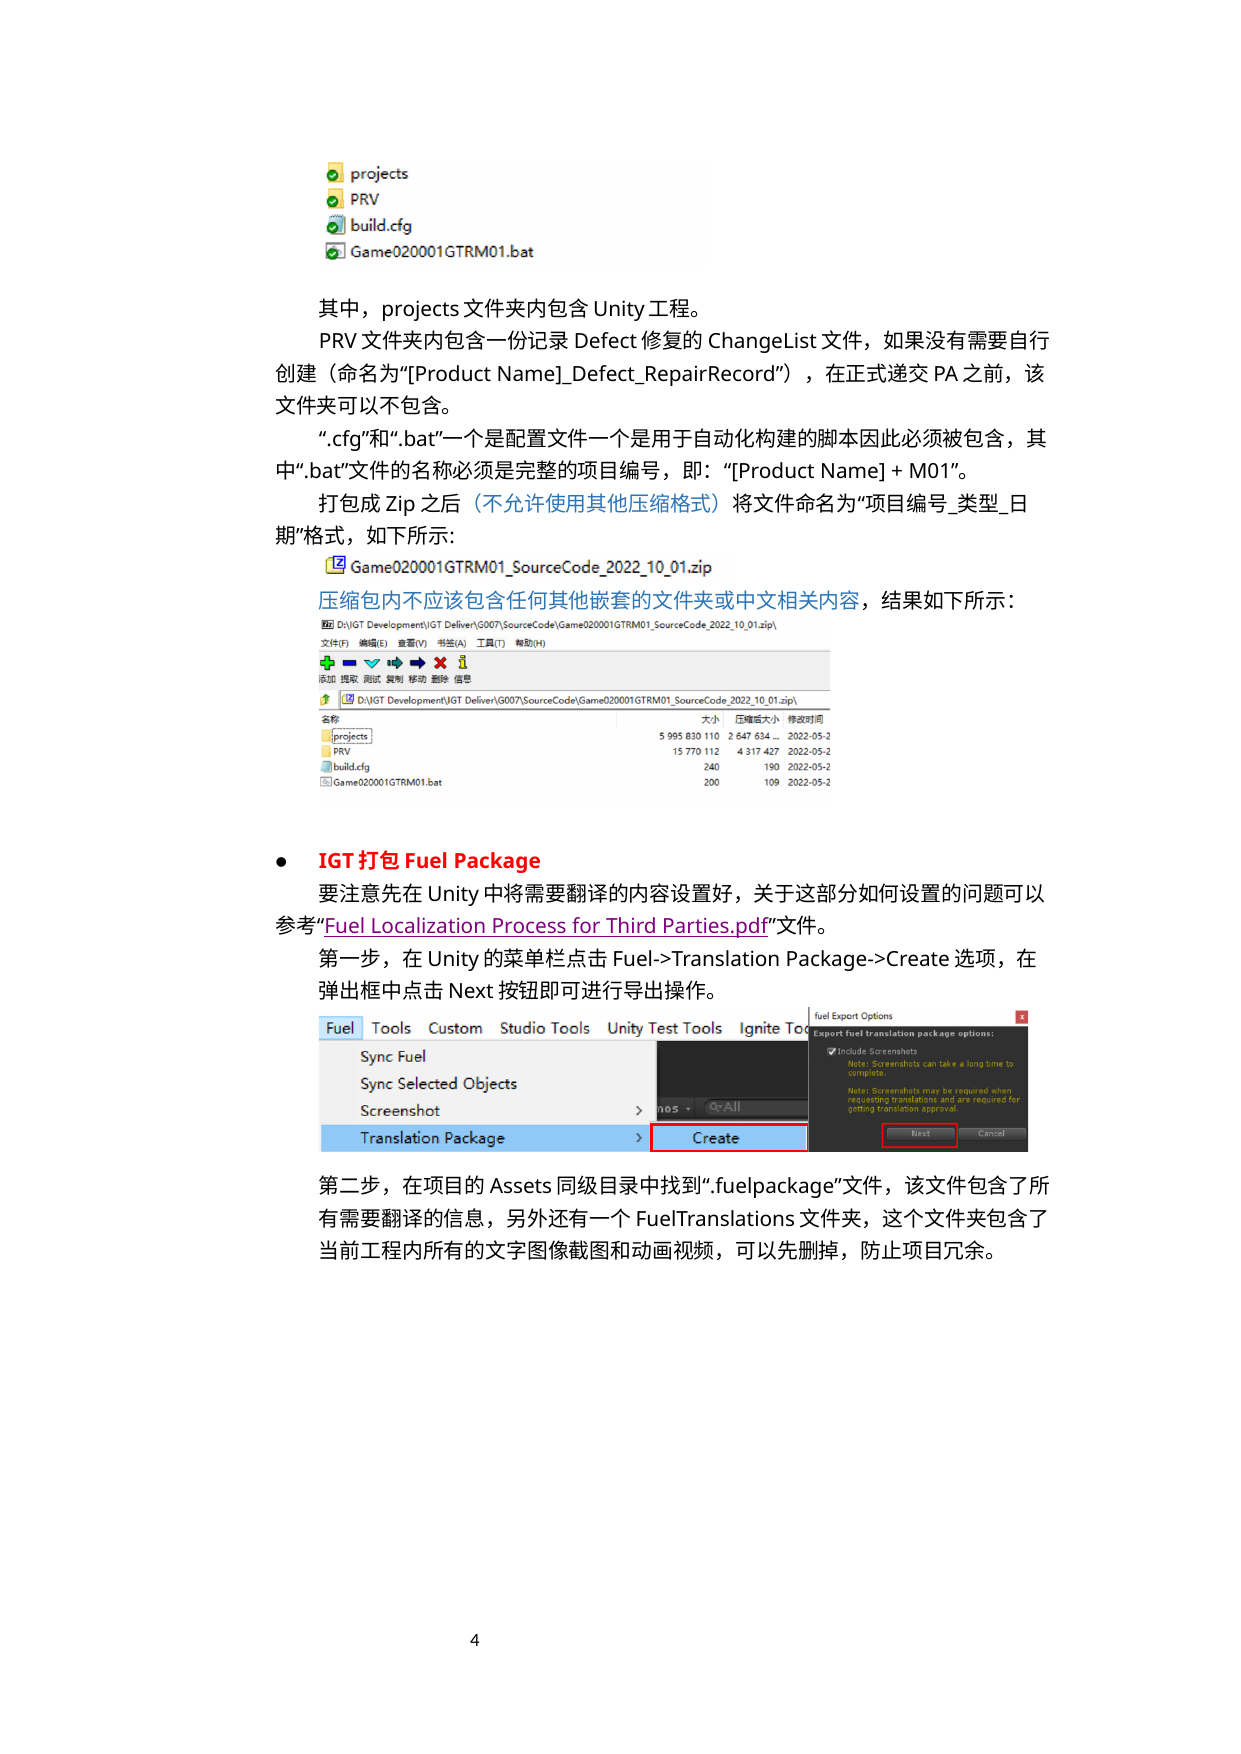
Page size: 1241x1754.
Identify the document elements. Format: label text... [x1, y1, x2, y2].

picture [318, 1007, 1029, 1152]
picture [318, 617, 830, 802]
picture [318, 552, 730, 582]
list 要注意先在Unity中将需要翻译的内容设置好，关于这部分如何设置的问题可以参考“Fuel Localization Process for Third Parties.pdf”文件。 [275, 877, 1053, 942]
list 第一步，在Unity的菜单栏点击Fuel->Translation Package->Create选项，在弹出框中点击Next按钮即可进行导出操作。 [319, 942, 1053, 1007]
list PRV文件夹内包含一份记录Defect修复的ChangeList文件，如果没有需要自行创建（命名为“[Product Name]_Defect_RepairRecord”），在正式递交PA之前，该文件夹可以不包含。 [275, 324, 1053, 422]
list 第二步，在项目的Assets同级目录中找到“.fuelpackage”文件，该文件包含了所有需要翻译的信息，另外还有一个FuelTranslations文件夹，这个文件夹包含了当前工程内所有的文字图像截图和动画视频，可以先删掉，防止项目冗余。 [319, 1169, 1053, 1267]
list “.cfg”和“.bat”一个是配置文件一个是用于自动化构建的脚本因此必须被包含，其中“.bat”文件的名称必须是完整的项目编号，即：“[Product Name] + M01”。 [275, 422, 1053, 487]
picture [318, 162, 707, 267]
list 压缩包内不应该包含任何其他嵌套的文件夹或中文相关内容，结果如下所示： [275, 584, 1053, 617]
list 其中，projects文件夹内包含Unity工程。 [275, 292, 1053, 324]
list IGT打包Fuel Package [275, 844, 1053, 877]
list 打包成Zip之后（不允许使用其他压缩格式）将文件命名为“项目编号_类型_日期”格式，如下所示: [275, 487, 1053, 552]
